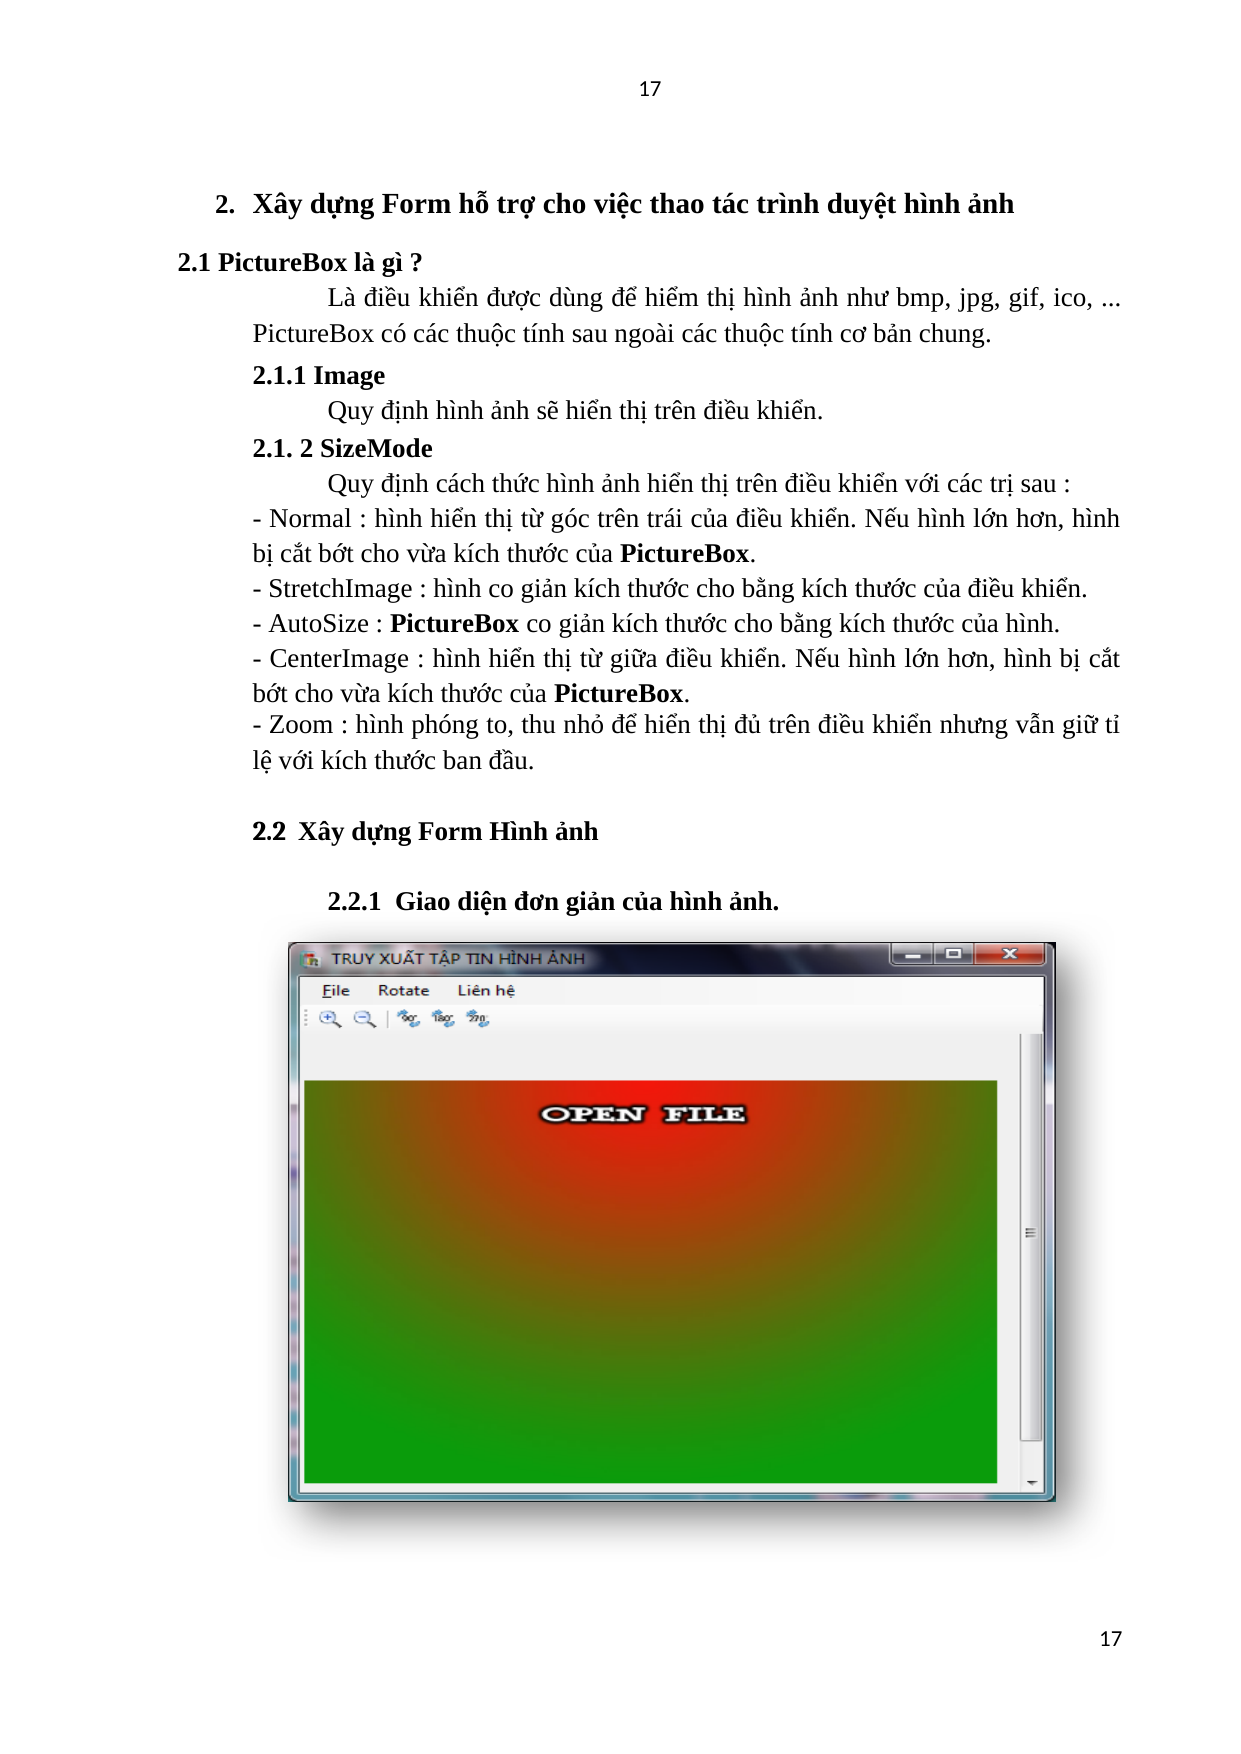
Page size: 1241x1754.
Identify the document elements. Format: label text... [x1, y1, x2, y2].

list 2.1. 2 SizeMode [252, 426, 1122, 463]
list - Normal : hình hiển thị từ góc trên trái của điều khiển. Nếu hình lớn hơn, hình bị cắt bớt cho vừa kích thước của PictureBox. [252, 498, 1122, 568]
list - Zoom : hình phóng to, thu nhỏ để hiển thị đủ trên điều khiển nhưng vẫn giữ tỉ lệ với kích thước ban đầu. [252, 708, 1122, 775]
list Quy định hình ảnh sẽ hiển thị trên điều khiển. [252, 391, 1122, 426]
list - StretchImage : hình co giản kích thước cho bằng kích thước của điều khiển. [252, 568, 1122, 603]
list - AutoSize : PictureBox co giản kích thước cho bằng kích thước của hình. [252, 603, 1122, 638]
list Là điều khiển được dùng để hiểm thị hình ảnh như bmp, jpg, gif, ico, ... PictureBox có các thuộc tính sau ngoài các thuộc tính cơ bản chung. [252, 282, 1122, 348]
list Xây dựng Form hỗ trợ cho việc thao tác trình duyệt hình ảnh [215, 186, 1122, 220]
list 2.1.1 Image [252, 353, 1122, 391]
list 2.2.1 Giao diện đơn giản của hình ảnh. [252, 885, 1122, 916]
subtitle 2.1 PictureBox là gì ? [177, 246, 1122, 277]
picture [288, 942, 1056, 1502]
list - CenterImage : hình hiển thị từ giữa điều khiển. Nếu hình lớn hơn, hình bị cắt bớt cho vừa kích thước của PictureBox. [252, 638, 1122, 708]
list Quy định cách thức hình ảnh hiển thị trên điều khiển với các trị sau : [252, 463, 1122, 498]
list 2.2 Xây dựng Form Hình ảnh [252, 815, 1122, 847]
